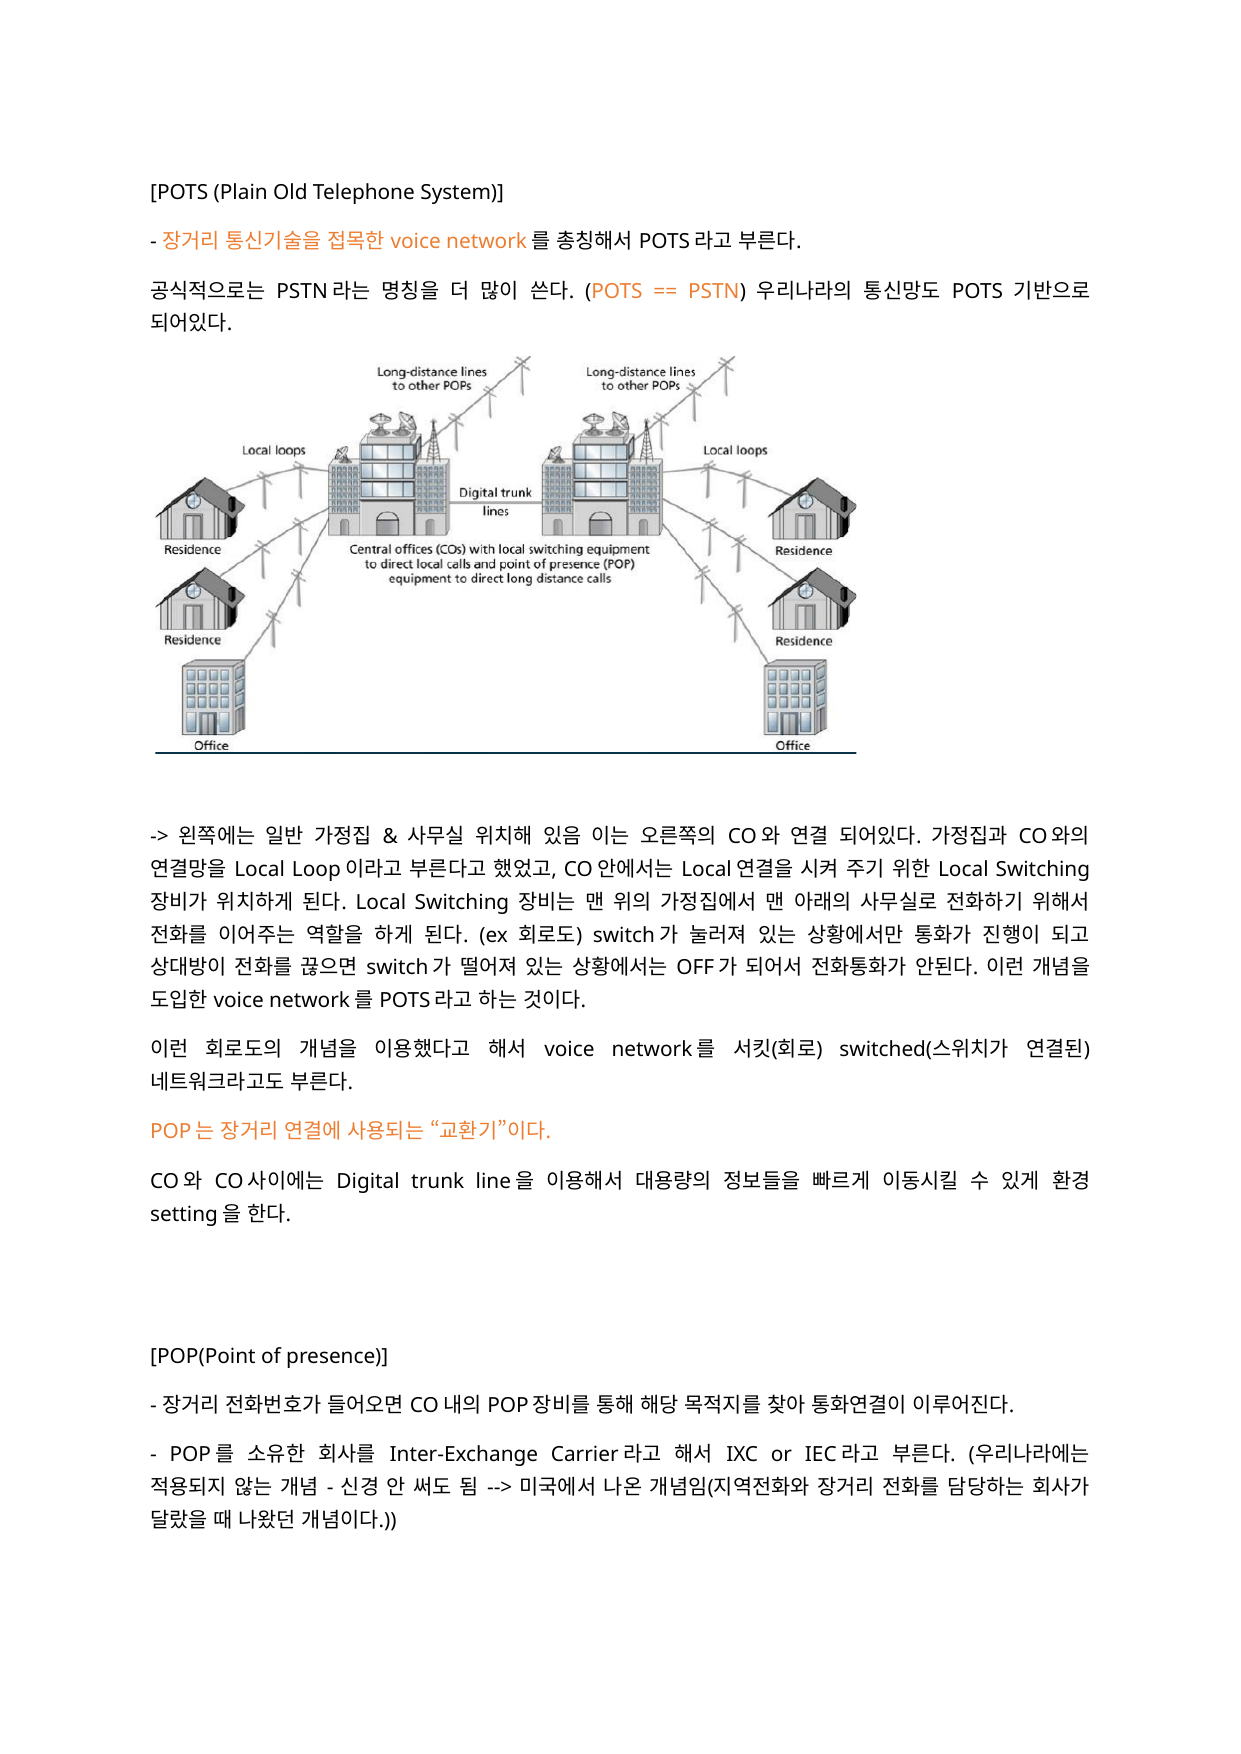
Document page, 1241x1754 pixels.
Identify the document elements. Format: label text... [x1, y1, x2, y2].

text [POP(Point of presence)] [150, 1341, 1090, 1369]
text POP는 장거리 연결에 사용되는 “교환기”이다. [150, 1115, 1090, 1145]
text - 장거리 통신기술을 접목한 voice network를 총칭해서 POTS라고 부른다. [150, 224, 1090, 255]
text [POTS (Plain Old Telephone System)] [150, 177, 1090, 206]
text 이런 회로도의 개념을 이용했다고 해서 voice network를 서킷(회로) switched(스위치가 연결된) 네트워크라고도 부른다. [150, 1033, 1090, 1096]
text - POP를 소유한 회사를 Inter-Exchange Carrier라고 해서 IXC or IEC라고 부른다. (우리나라에는 적용되지 않는 개념 - 신경 안 써도 됨 --> 미국에서 나온 개념임(지역전화와 장거리 전화를 담당하는 회사가 달랐을 때 나왔던 개념이다.)) [150, 1437, 1090, 1533]
text 공식적으로는 PSTN라는 명칭을 더 많이 쓴다. (POTS == PSTN) 우리나라의 통신망도 POTS 기반으로 되어있다. [150, 274, 1090, 337]
picture [155, 356, 857, 754]
text CO와 CO사이에는 Digital trunk line을 이용해서 대용량의 정보들을 빠르게 이동시킬 수 있게 환경 setting을 한다. [150, 1164, 1090, 1227]
text - 장거리 전화번호가 들어오면 CO내의 POP장비를 통해 해당 목적지를 찾아 통화연결이 이루어진다. [150, 1388, 1090, 1418]
text -> 왼쪽에는 일반 가정집 & 사무실 위치해 있음 이는 오른쪽의 CO와 연결 되어있다. 가정집과 CO와의 연결망을 Local Loop이라고 부른다고 했었고, CO안에서는 Local연결을 시켜 주기 위한 Local Switching 장비가 위치하게 된다. Local Switching 장비는 맨 위의 가정집에서 맨 아래의 사무실로 전화하기 위해서 전화를 이어주는 역할을 하게 된다. (ex 회로도) switch가 눌러져 있는 상황에서만 통화가 진행이 되고 상대방이 전화를 끊으면 switch가 떨어져 있는 상황에서는 OFF가 되어서 전화통화가 안된다. 이런 개념을 도입한 voice network를 POTS라고 하는 것이다. [150, 820, 1090, 1013]
